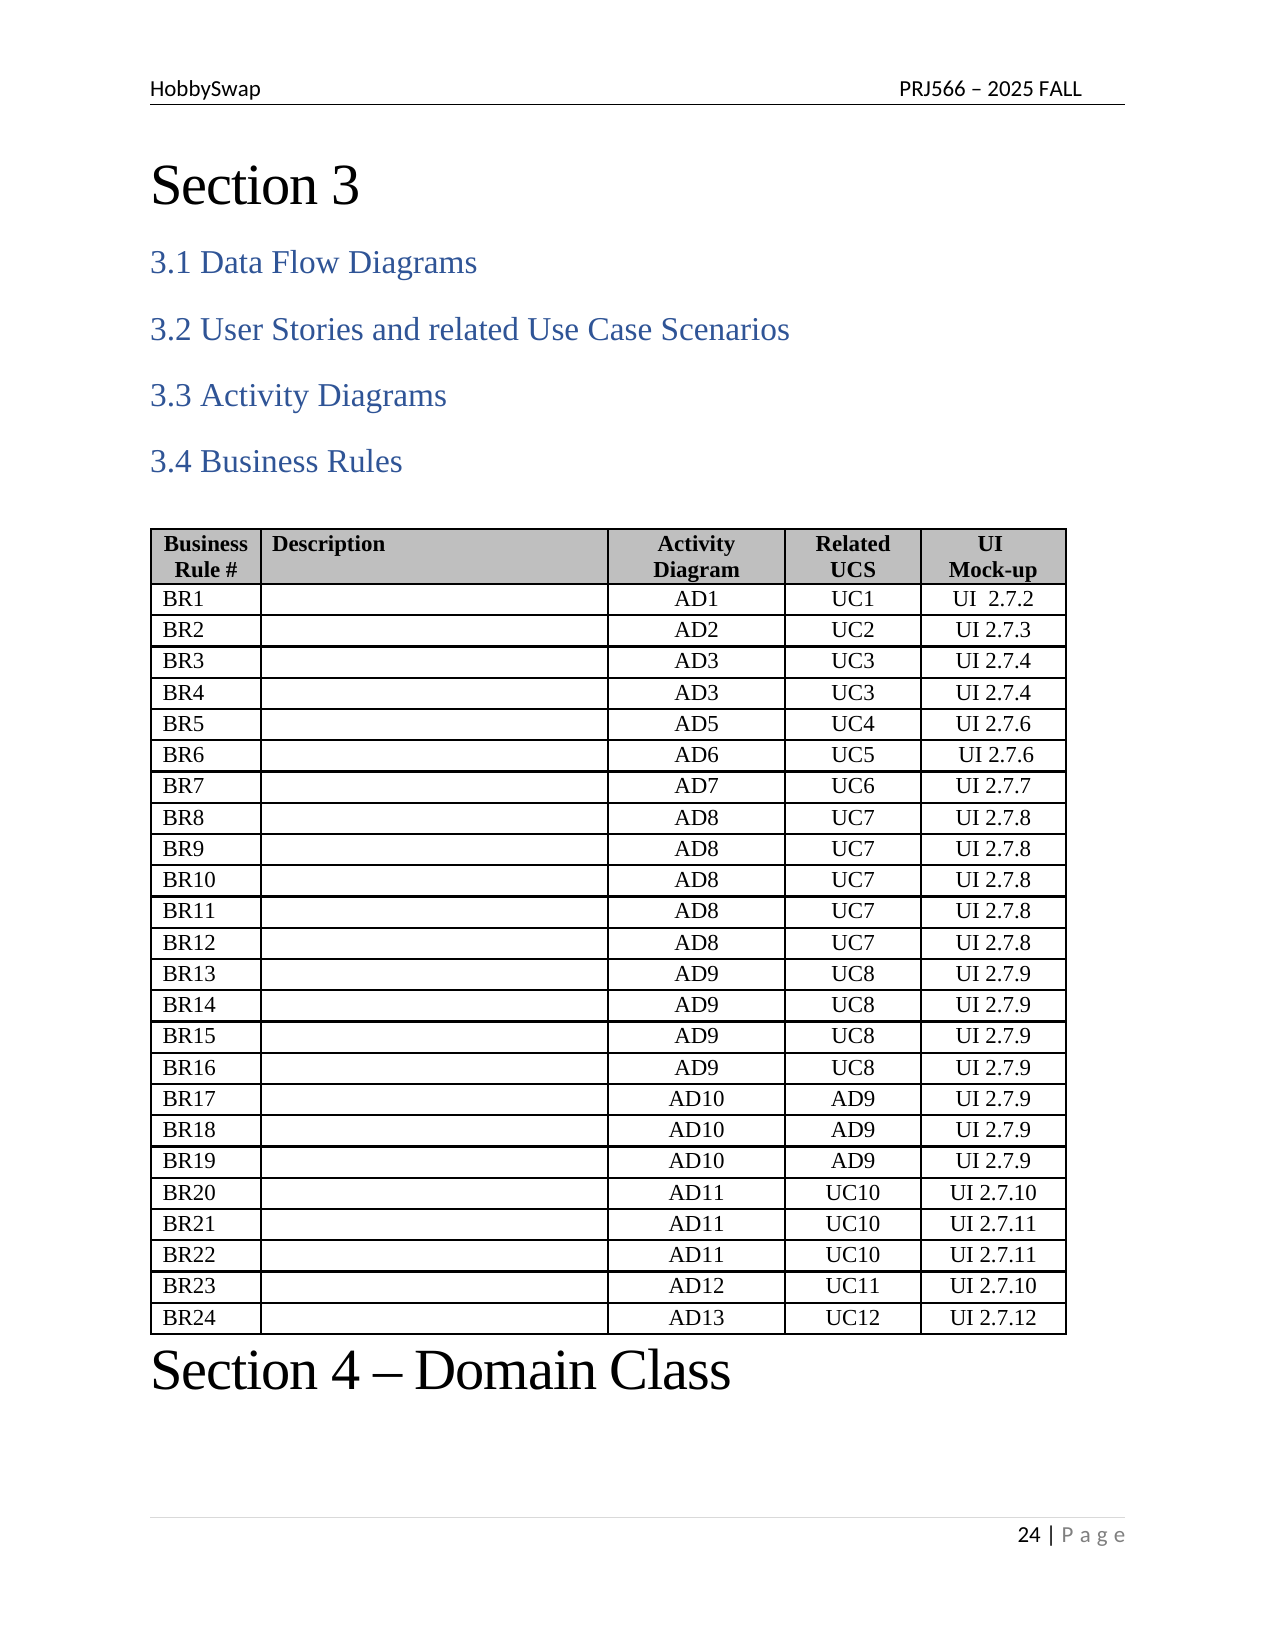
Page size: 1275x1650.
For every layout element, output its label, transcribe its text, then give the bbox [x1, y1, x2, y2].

table_cell BR18 [152, 1116, 260, 1145]
table_cell [262, 866, 607, 895]
table_cell UC3 [786, 679, 920, 708]
title Section 4 – Domain Class [150, 1335, 1125, 1402]
table_cell AD9 [609, 960, 784, 989]
table_cell UC4 [786, 710, 920, 739]
table_cell [262, 679, 607, 708]
table_cell AD8 [609, 835, 784, 864]
table_cell AD8 [609, 929, 784, 958]
table_cell AD11 [609, 1179, 784, 1208]
table_cell BR15 [152, 1023, 260, 1052]
table_cell UC7 [786, 866, 920, 895]
table_cell BR6 [152, 741, 260, 770]
table_cell BR14 [152, 991, 260, 1020]
table_cell AD5 [609, 710, 784, 739]
table_cell BR10 [152, 866, 260, 895]
table_cell BR17 [152, 1085, 260, 1114]
table_cell UC10 [786, 1241, 920, 1270]
table_cell [262, 898, 607, 927]
table_cell [262, 1023, 607, 1052]
table_cell UC8 [786, 960, 920, 989]
table_cell AD9 [786, 1116, 920, 1145]
table_cell BR7 [152, 773, 260, 802]
table_cell UI 2.7.9 [922, 991, 1065, 1020]
table_cell UI 2.7.11 [922, 1210, 1065, 1239]
table_cell BR1 [152, 585, 260, 614]
table_cell AD2 [609, 616, 784, 645]
table_cell AD10 [609, 1116, 784, 1145]
table_cell UI 2.7.9 [922, 1085, 1065, 1114]
table_cell BR19 [152, 1148, 260, 1177]
table_cell [262, 960, 607, 989]
table_cell [262, 773, 607, 802]
table_cell [262, 1241, 607, 1270]
table_cell [262, 991, 607, 1020]
table_cell BR12 [152, 929, 260, 958]
table_cell BR23 [152, 1273, 260, 1302]
table_cell UC6 [786, 773, 920, 802]
table_cell UI 2.7.9 [922, 960, 1065, 989]
table_cell UC12 [786, 1304, 920, 1333]
table_cell UI 2.7.8 [922, 898, 1065, 927]
table_cell UI 2.7.8 [922, 835, 1065, 864]
table_cell BR11 [152, 898, 260, 927]
table_cell BR22 [152, 1241, 260, 1270]
table_cell BR21 [152, 1210, 260, 1239]
table_cell [262, 835, 607, 864]
table_cell BR2 [152, 616, 260, 645]
table_cell UI 2.7.12 [922, 1304, 1065, 1333]
table_cell [262, 1304, 607, 1333]
table_cell UC8 [786, 1023, 920, 1052]
table_header Business Rule # [152, 530, 260, 583]
table_cell [262, 1148, 607, 1177]
table_cell AD13 [609, 1304, 784, 1333]
table_cell [262, 1273, 607, 1302]
table_cell AD10 [609, 1148, 784, 1177]
table_cell UC5 [786, 741, 920, 770]
table_cell UC11 [786, 1273, 920, 1302]
table_cell [262, 1179, 607, 1208]
table_cell AD11 [609, 1210, 784, 1239]
table_cell UI 2.7.9 [922, 1054, 1065, 1083]
table_cell AD6 [609, 741, 784, 770]
table_cell [262, 648, 607, 677]
table_cell BR8 [152, 804, 260, 833]
table_cell UI 2.7.4 [922, 648, 1065, 677]
table_cell UC10 [786, 1210, 920, 1239]
table_cell AD9 [609, 1054, 784, 1083]
table_cell [262, 1085, 607, 1114]
table_cell UC2 [786, 616, 920, 645]
subtitle 3.2 User Stories and related Use Case Scenarios [150, 309, 1125, 347]
table_cell [262, 710, 607, 739]
table_cell AD8 [609, 866, 784, 895]
table_cell AD8 [609, 898, 784, 927]
subtitle 3.1 Data Flow Diagrams [150, 242, 1125, 280]
table_cell [262, 1210, 607, 1239]
table_cell BR5 [152, 710, 260, 739]
table_cell BR3 [152, 648, 260, 677]
table_cell AD9 [609, 1023, 784, 1052]
subtitle 3.3 Activity Diagrams [150, 375, 1125, 414]
table_cell UC7 [786, 804, 920, 833]
table_cell BR13 [152, 960, 260, 989]
table_cell UC8 [786, 1054, 920, 1083]
table_cell UC3 [786, 648, 920, 677]
table_cell UI 2.7.6 [922, 710, 1065, 739]
table_cell BR9 [152, 835, 260, 864]
table_cell BR16 [152, 1054, 260, 1083]
table_cell UC7 [786, 929, 920, 958]
table_cell [262, 1054, 607, 1083]
table_cell UI 2.7.8 [922, 866, 1065, 895]
table_header Description [262, 530, 607, 583]
subtitle 3.4 Business Rules [150, 442, 1125, 480]
table_cell [262, 1116, 607, 1145]
table_cell [262, 929, 607, 958]
table_cell UI 2.7.8 [922, 929, 1065, 958]
table_cell [262, 804, 607, 833]
table_cell UI 2.7.9 [922, 1023, 1065, 1052]
table_cell BR4 [152, 679, 260, 708]
table_cell UC10 [786, 1179, 920, 1208]
table_cell UC1 [786, 585, 920, 614]
table_cell BR24 [152, 1304, 260, 1333]
table_cell UI 2.7.7 [922, 773, 1065, 802]
table_cell UC7 [786, 835, 920, 864]
table_cell [262, 616, 607, 645]
table_cell AD12 [609, 1273, 784, 1302]
table_cell AD9 [786, 1085, 920, 1114]
table_cell UI 2.7.2 [922, 585, 1065, 614]
table_header Activity Diagram [609, 530, 784, 583]
table_cell UI 2.7.9 [922, 1116, 1065, 1145]
table_cell [262, 585, 607, 614]
table_cell UI 2.7.6 [922, 741, 1065, 770]
table_cell UI 2.7.11 [922, 1241, 1065, 1270]
table_cell AD1 [609, 585, 784, 614]
table_cell AD9 [786, 1148, 920, 1177]
table_cell UI 2.7.8 [922, 804, 1065, 833]
table_cell AD7 [609, 773, 784, 802]
table_cell UI 2.7.4 [922, 679, 1065, 708]
table_cell UI 2.7.3 [922, 616, 1065, 645]
table_header UI Mock-up [922, 530, 1065, 583]
table_cell UC8 [786, 991, 920, 1020]
table_cell AD8 [609, 804, 784, 833]
table_cell [262, 741, 607, 770]
table_cell AD9 [609, 991, 784, 1020]
table_cell AD3 [609, 648, 784, 677]
table_cell UI 2.7.10 [922, 1179, 1065, 1208]
table_cell BR20 [152, 1179, 260, 1208]
table_cell UI 2.7.10 [922, 1273, 1065, 1302]
table_cell AD3 [609, 679, 784, 708]
table_cell AD10 [609, 1085, 784, 1114]
table_cell UI 2.7.9 [922, 1148, 1065, 1177]
table_cell UC7 [786, 898, 920, 927]
table_header Related UCS [786, 530, 920, 583]
table_cell AD11 [609, 1241, 784, 1270]
title Section 3 [150, 150, 1125, 217]
